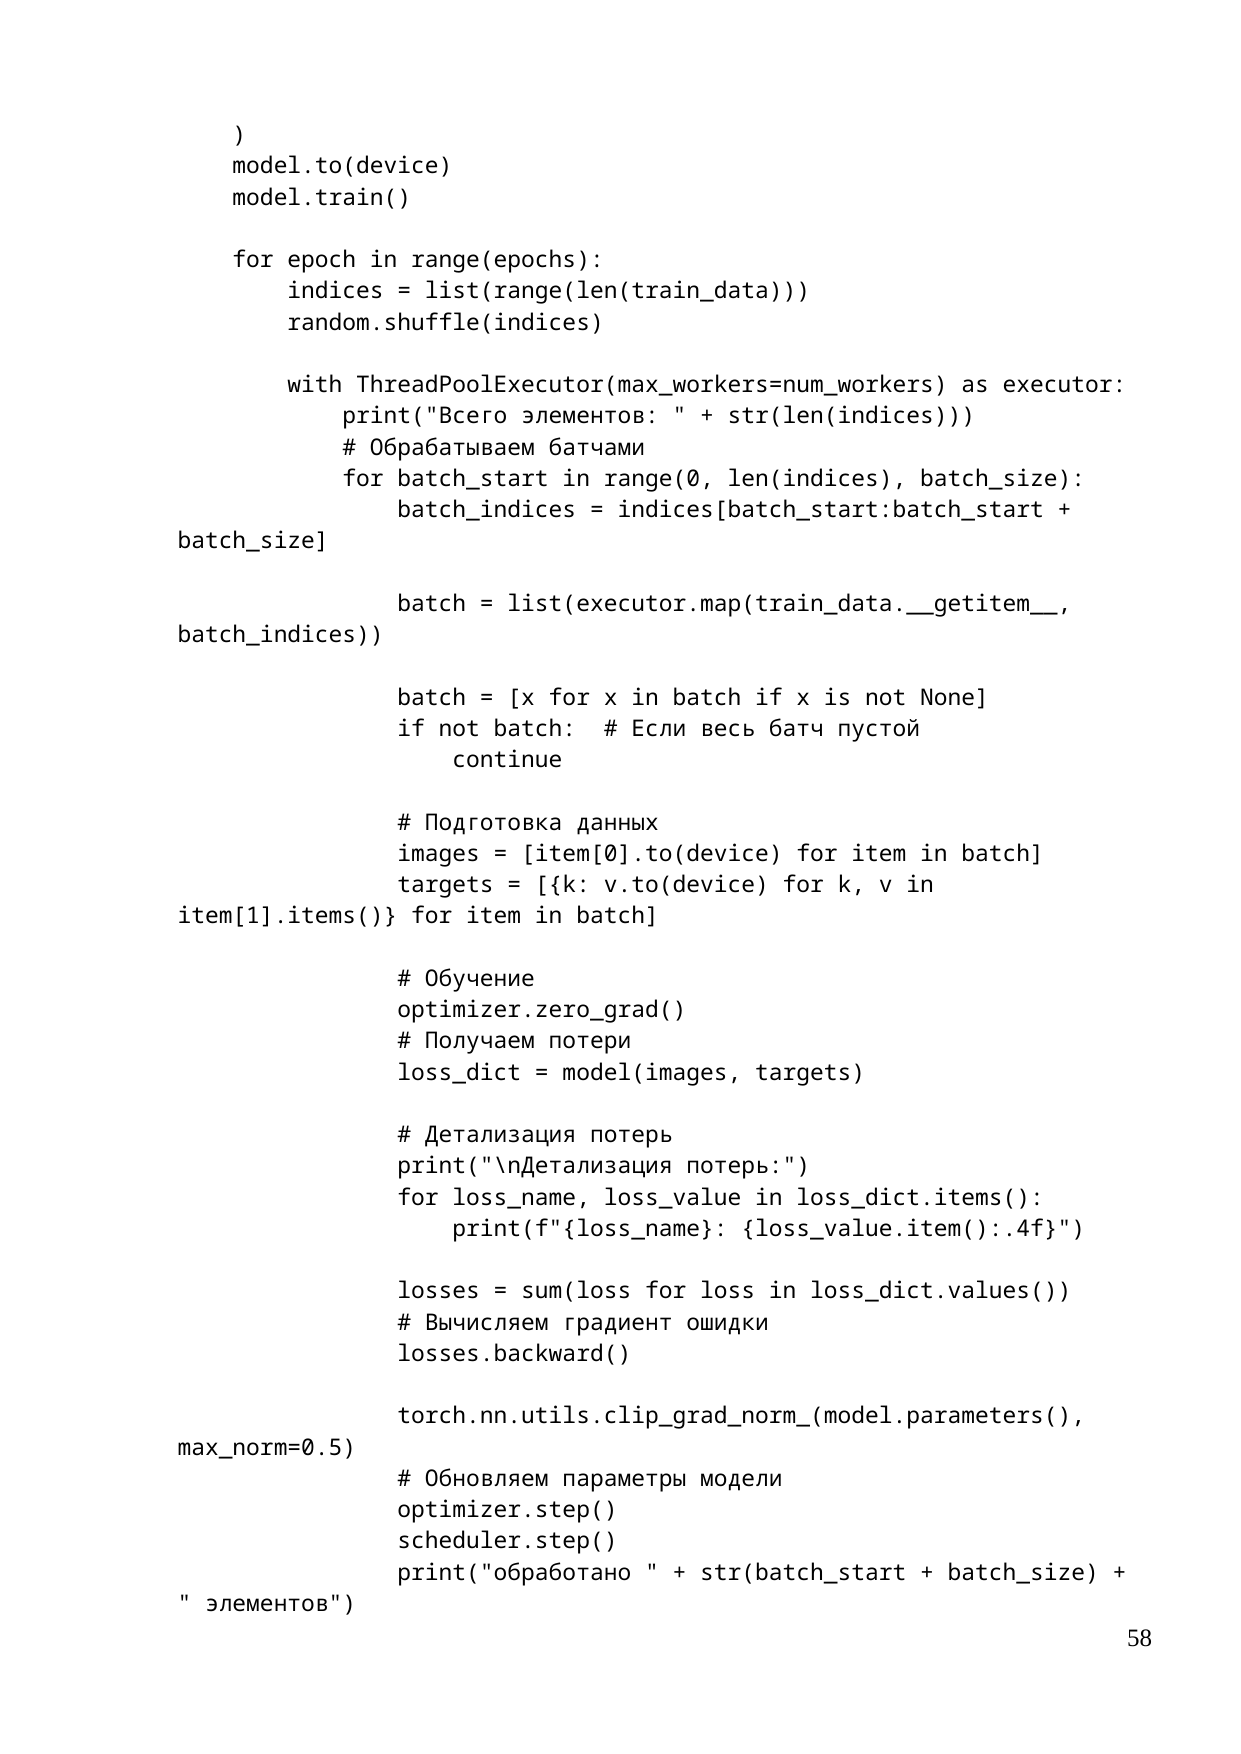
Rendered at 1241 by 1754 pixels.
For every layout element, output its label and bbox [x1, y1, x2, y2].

text [177, 118, 1152, 1618]
